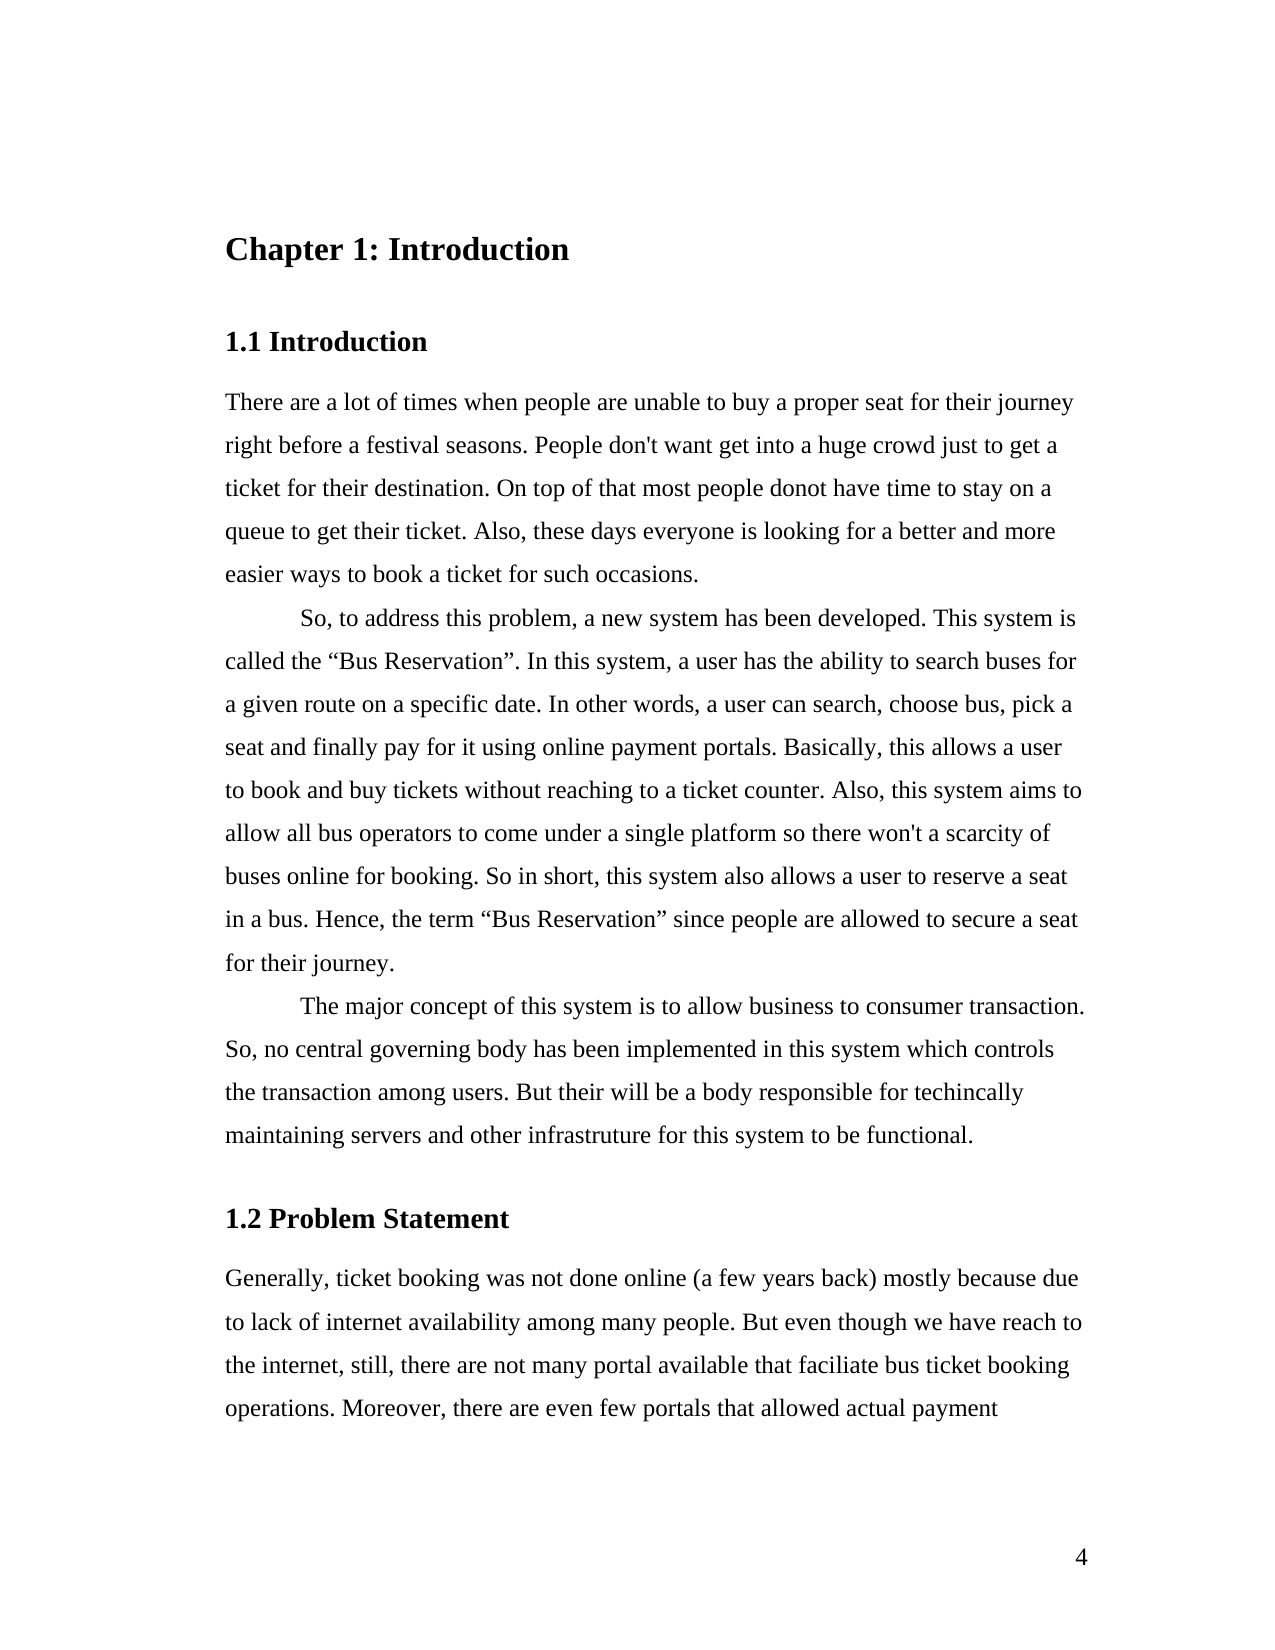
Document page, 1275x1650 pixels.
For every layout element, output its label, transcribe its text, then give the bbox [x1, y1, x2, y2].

text So, to address this problem, a new system has been developed. This system is called the “Bus Reservation”. In this system, a user has the ability to search buses for a given route on a specific date. In other words, a user can search, choose bus, pick a seat and finally pay for it using online payment portals. Basically, this allows a user to book and buy tickets without reaching to a ticket counter. Also, this system aims to allow all bus operators to come under a single platform so there won't a scarcity of buses online for booking. So in short, this system also allows a user to reserve a seat in a bus. Hence, the term “Bus Reservation” since people are allowed to secure a seat for their journey. [225, 603, 1087, 976]
subtitle 1.2 Problem Statement [225, 1201, 1087, 1234]
text There are a lot of times when people are unable to buy a proper seat for their journey right before a festival seasons. People don't want get into a huge crowd just to get a ticket for their destination. On top of that most people donot have time to stay on a queue to get their ticket. Also, these days everyone is looking for a better and more easier ways to book a ticket for such occasions. [225, 387, 1087, 588]
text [225, 1263, 1087, 1422]
subtitle 1.1 Introduction [225, 324, 1087, 358]
text The major concept of this system is to allow business to consumer transaction. So, no central governing body has been implemented in this system which controls the transaction among users. But their will be a body responsible for techincally maintaining servers and other infrastruture for this system to be functional. [225, 991, 1087, 1149]
subtitle Chapter 1: Introduction [225, 229, 1087, 267]
